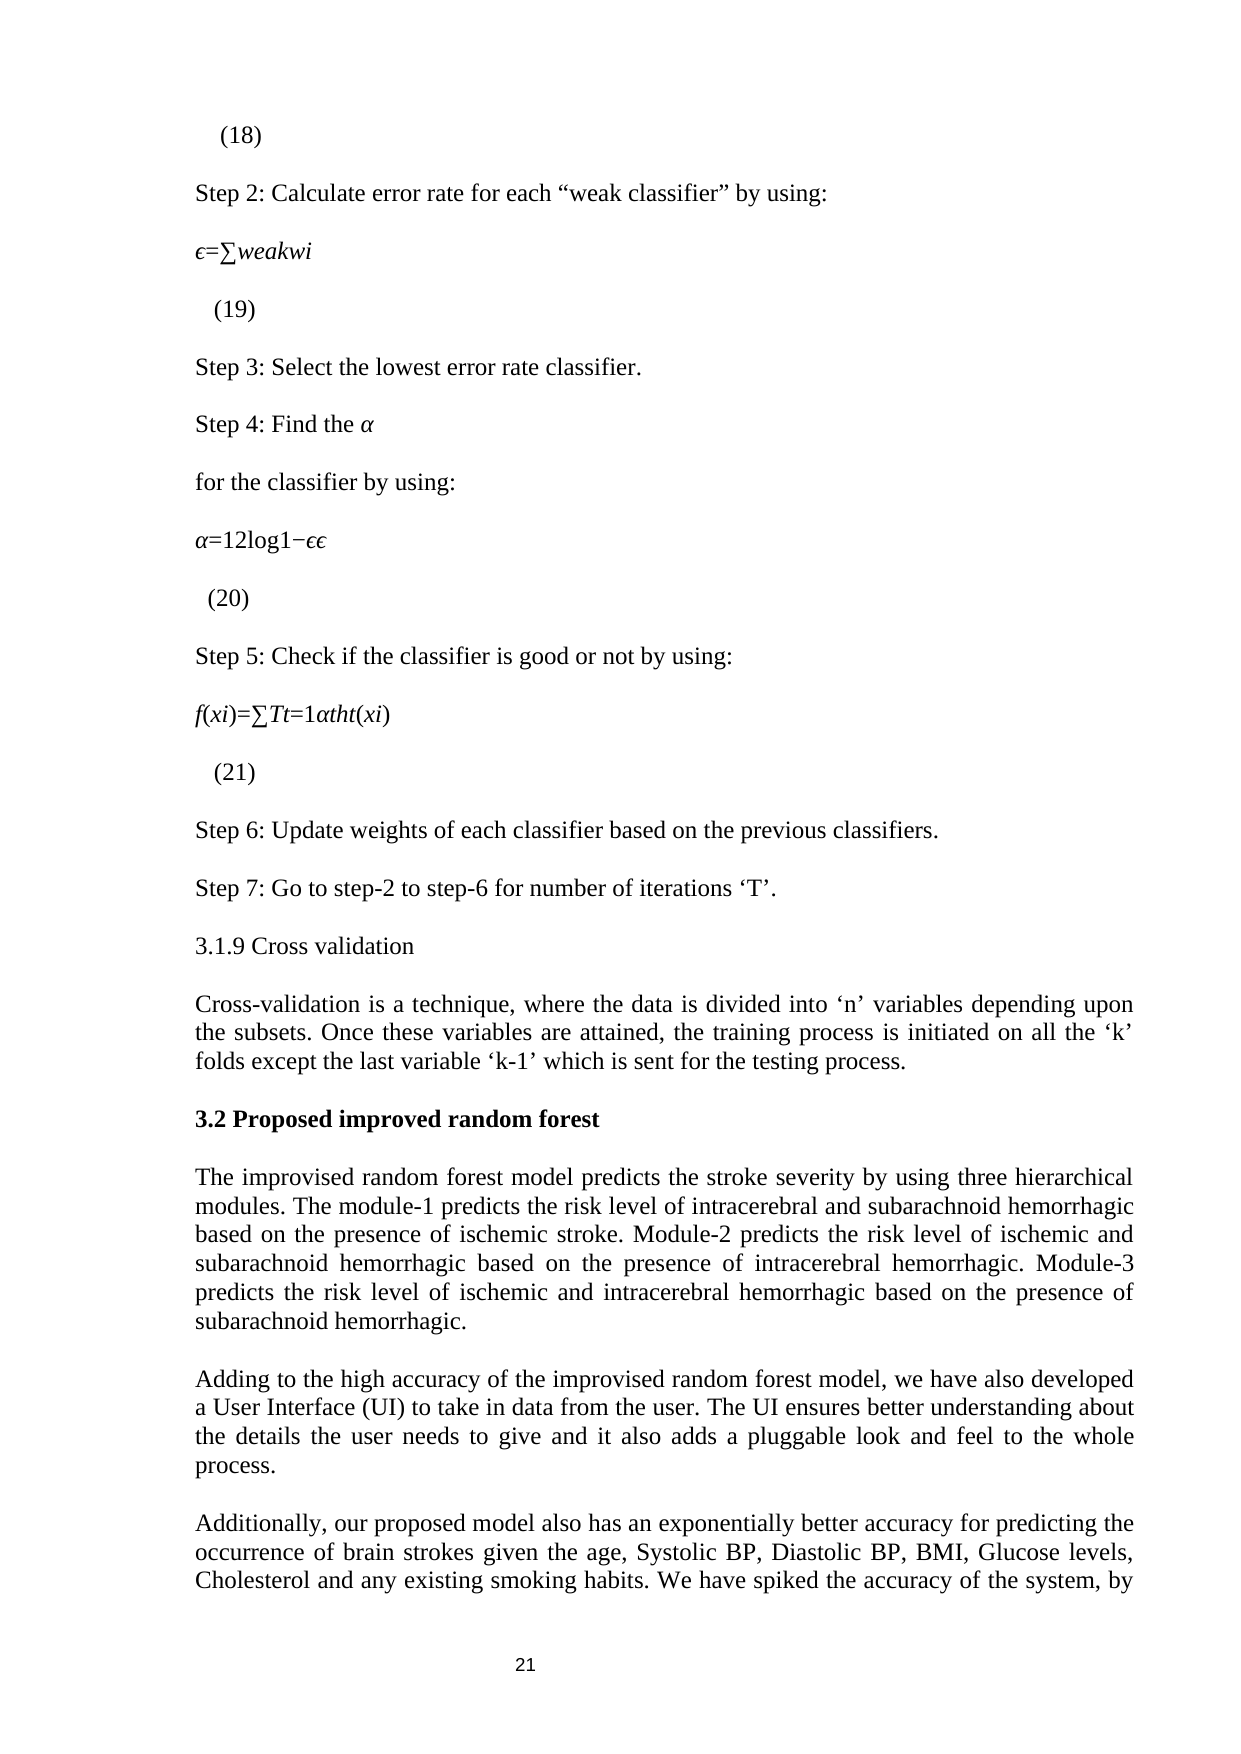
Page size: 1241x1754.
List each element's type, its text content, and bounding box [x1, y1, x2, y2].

text (20) [195, 583, 1135, 612]
text 3.1.9 Cross validation [195, 931, 1135, 959]
text Step 4: Find the α [195, 409, 1135, 438]
text Adding to the high accuracy of the improvised random forest model, we have also developed a User Interface (UI) to take in data from the user. The UI ensures better understanding about the details the user needs to give and it also adds a pluggable look and feel to the whole process. [195, 1364, 1135, 1479]
text Step 3: Select the lowest error rate classifier. [195, 352, 1135, 380]
text ϵ=∑weakwi [195, 236, 1135, 264]
text Step 2: Calculate error rate for each “weak classifier” by using: [195, 178, 1135, 207]
text (18) [195, 120, 1135, 149]
text α=12log1−ϵϵ [195, 525, 1135, 554]
text f(xi)=∑Tt=1αtht(xi) [195, 699, 1135, 728]
text Step 6: Update weights of each classifier based on the previous classifiers. [195, 815, 1135, 844]
text (21) [195, 757, 1135, 786]
text for the classifier by using: [195, 467, 1135, 496]
text The improvised random forest model predicts the stroke severity by using three hierarchical modules. The module-1 predicts the risk level of intracerebral and subarachnoid hemorrhagic based on the presence of ischemic stroke. Module-2 predicts the risk level of ischemic and subarachnoid hemorrhagic based on the presence of intracerebral hemorrhagic. Module-3 predicts the risk level of ischemic and intracerebral hemorrhagic based on the presence of subarachnoid hemorrhagic. [195, 1162, 1135, 1334]
text Step 7: Go to step-2 to step-6 for number of iterations ‘T’. [195, 873, 1135, 902]
text Cross-validation is a technique, where the data is divided into ‘n’ variables depending upon the subsets. Once these variables are attained, the training process is initiated on all the ‘k’ folds except the last variable ‘k-1’ which is sent for the testing process. [195, 989, 1135, 1075]
text Step 5: Check if the classifier is good or not by using: [195, 641, 1135, 670]
text 3.2 Proposed improved random forest [195, 1104, 1135, 1133]
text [195, 1508, 1135, 1594]
text (19) [195, 294, 1135, 322]
